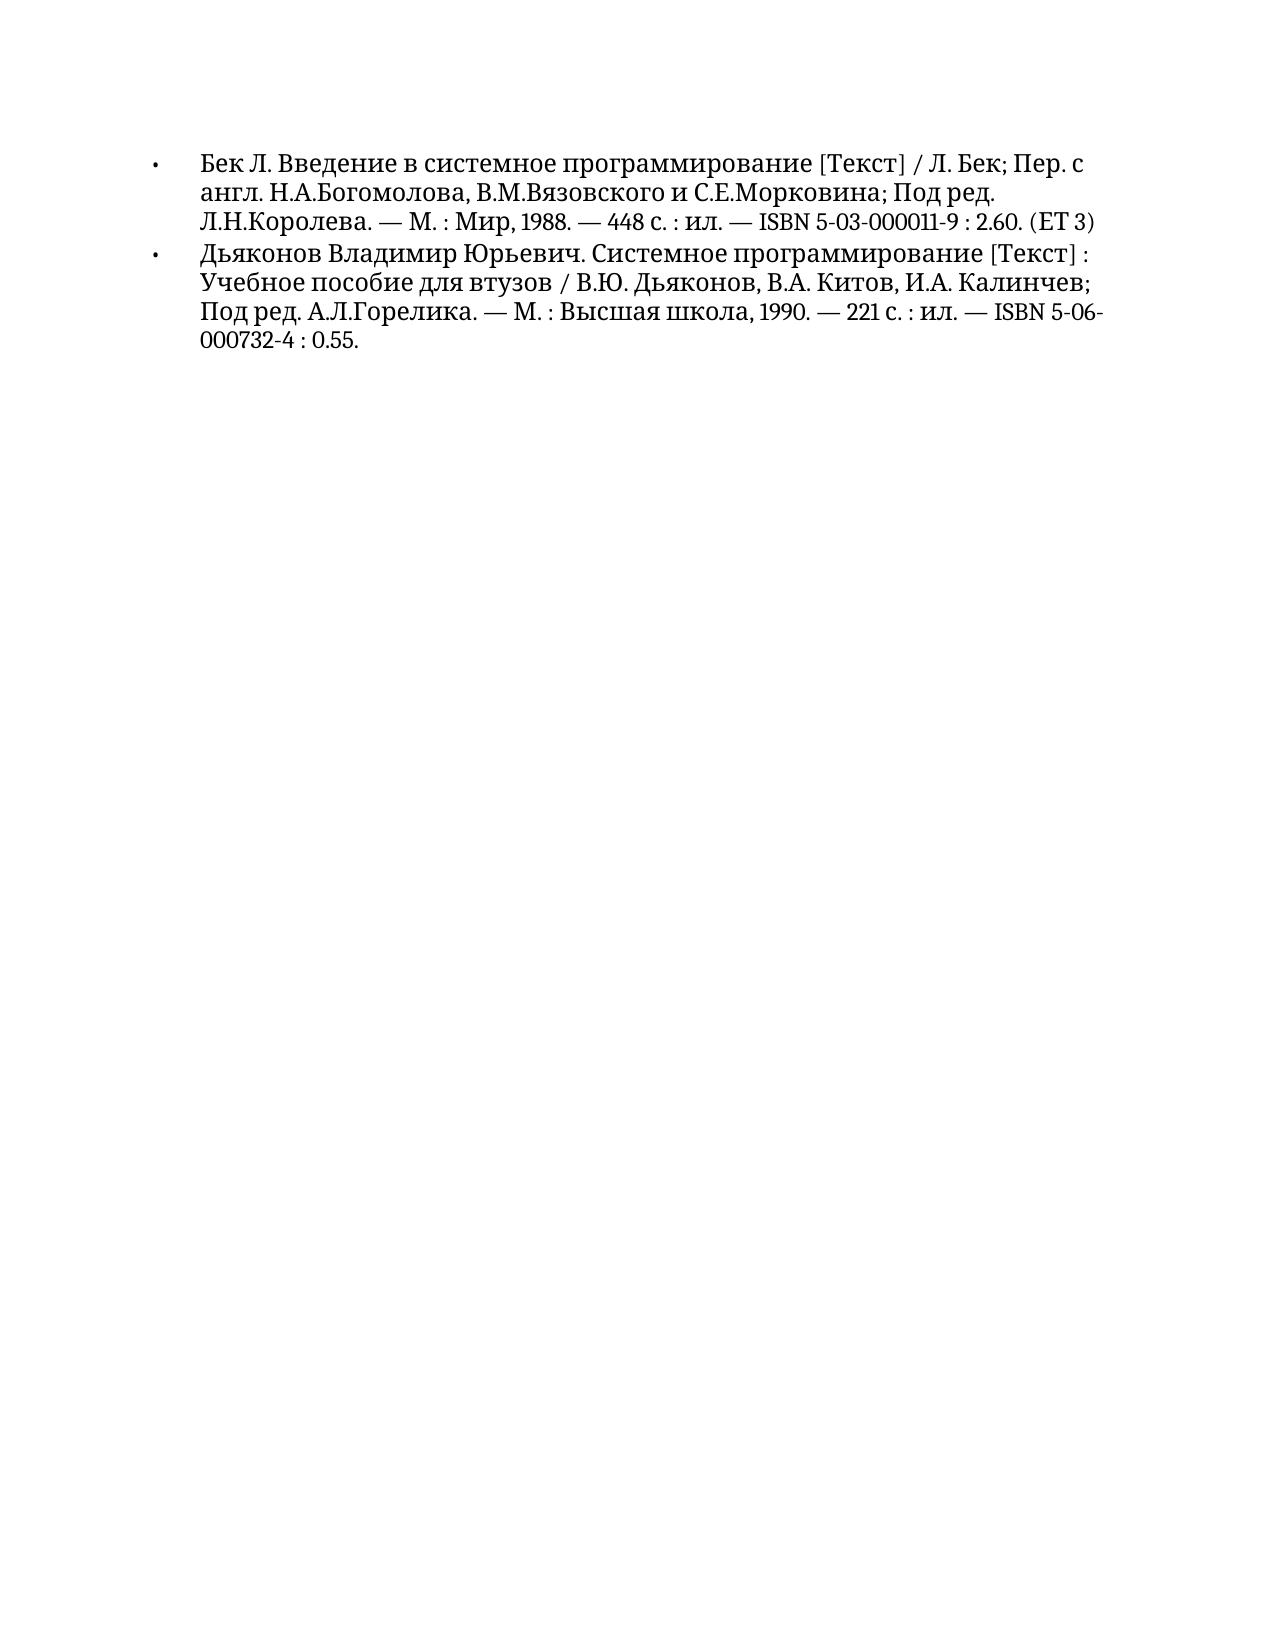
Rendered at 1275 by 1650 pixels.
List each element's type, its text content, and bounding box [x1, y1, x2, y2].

list Бек Л. Введение в системное программирование [Текст] / Л. Бек; Пер. с англ. Н.А.Богомолова, В.М.Вязовского и С.Е.Морковина; Под ред. Л.Н.Королева. — М. : Мир, 1988. — 448 с. : ил. — ISBN 5-03-000011-9 : 2.60. (ЕТ 3) [150, 150, 1125, 236]
list Дьяконов Владимир Юрьевич. Системное программирование [Текст] : Учебное пособие для втузов / В.Ю. Дьяконов, В.А. Китов, И.А. Калинчев; Под ред. А.Л.Горелика. — М. : Высшая школа, 1990. — 221 с. : ил. — ISBN 5-06-000732-4 : 0.55. [150, 240, 1125, 355]
